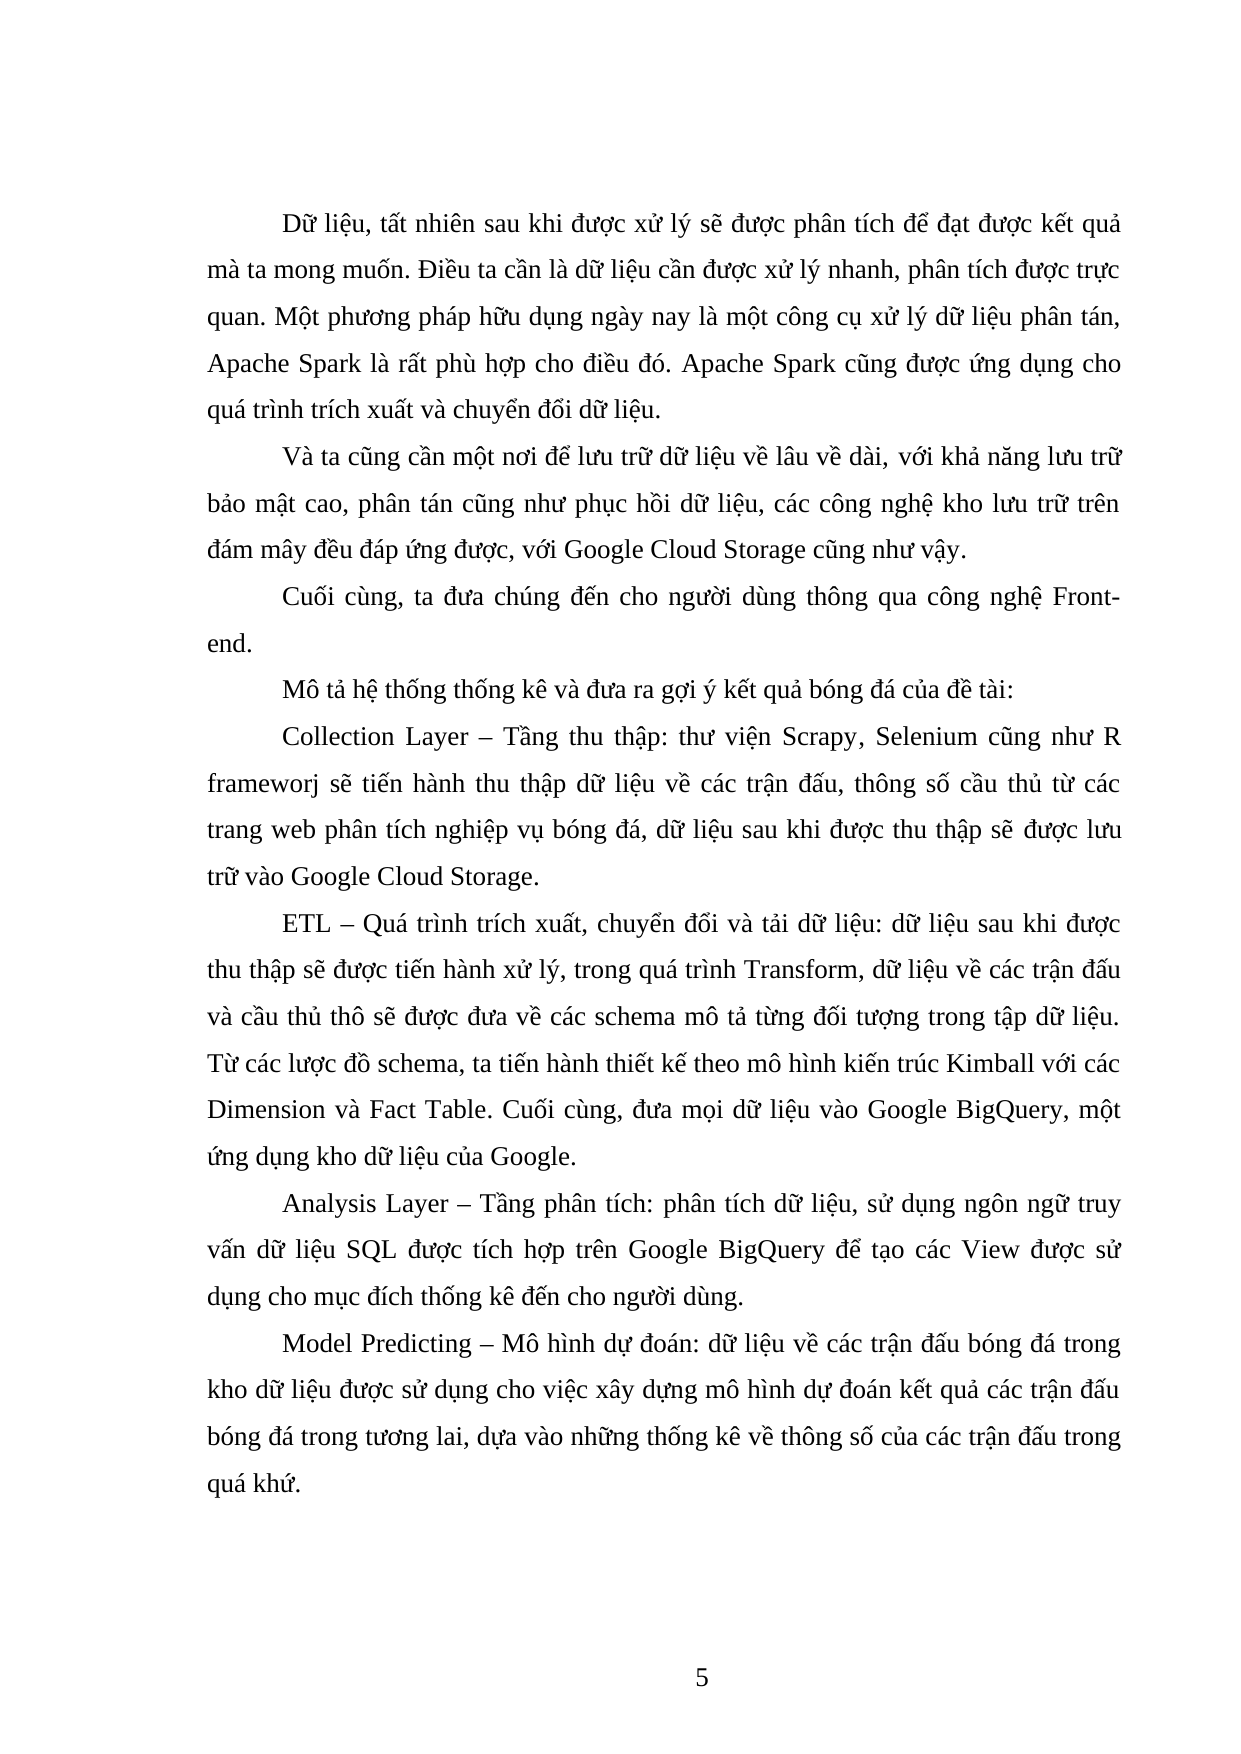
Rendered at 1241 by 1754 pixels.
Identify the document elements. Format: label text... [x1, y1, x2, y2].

text Dữ liệu, tất nhiên sau khi được xử lý sẽ được phân tích để đạt được kết quả mà ta mong muốn. Điều ta cần là dữ liệu cần được xử lý nhanh, phân tích được trực quan. Một phương pháp hữu dụng ngày nay là một công cụ xử lý dữ liệu phân tán, Apache Spark là rất phù hợp cho điều đó. Apache Spark cũng được ứng dụng cho quá trình trích xuất và chuyển đổi dữ liệu. [207, 207, 1122, 424]
text Analysis Layer – Tầng phân tích: phân tích dữ liệu, sử dụng ngôn ngữ truy vấn dữ liệu SQL được tích hợp trên Google BigQuery để tạo các View được sử dụng cho mục đích thống kê đến cho người dùng. [207, 1187, 1122, 1311]
text Model Predicting – Mô hình dự đoán: dữ liệu về các trận đấu bóng đá trong kho dữ liệu được sử dụng cho việc xây dựng mô hình dự đoán kết quả các trận đấu bóng đá trong tương lai, dựa vào những thống kê về thông số của các trận đấu trong quá khứ. [207, 1327, 1122, 1498]
text Collection Layer – Tầng thu thập: thư viện Scrapy, Selenium cũng như R frameworj sẽ tiến hành thu thập dữ liệu về các trận đấu, thông số cầu thủ từ các trang web phân tích nghiệp vụ bóng đá, dữ liệu sau khi được thu thập sẽ được lưu trữ vào Google Cloud Storage. [207, 720, 1122, 891]
text Mô tả hệ thống thống kê và đưa ra gợi ý kết quả bóng đá của đề tài: [207, 673, 1122, 704]
text ETL – Quá trình trích xuất, chuyển đổi và tải dữ liệu: dữ liệu sau khi được thu thập sẽ được tiến hành xử lý, trong quá trình Transform, dữ liệu về các trận đấu và cầu thủ thô sẽ được đưa về các schema mô tả từng đối tượng trong tập dữ liệu. Từ các lược đồ schema, ta tiến hành thiết kế theo mô hình kiến trúc Kimball với các Dimension và Fact Table. Cuối cùng, đưa mọi dữ liệu vào Google BigQuery, một ứng dụng kho dữ liệu của Google. [207, 907, 1122, 1171]
text Và ta cũng cần một nơi để lưu trữ dữ liệu về lâu về dài, với khả năng lưu trữ bảo mật cao, phân tán cũng như phục hồi dữ liệu, các công nghệ kho lưu trữ trên đám mây đều đáp ứng được, với Google Cloud Storage cũng như vậy. [207, 440, 1122, 564]
text Cuối cùng, ta đưa chúng đến cho người dùng thông qua công nghệ Front-end. [207, 580, 1122, 658]
